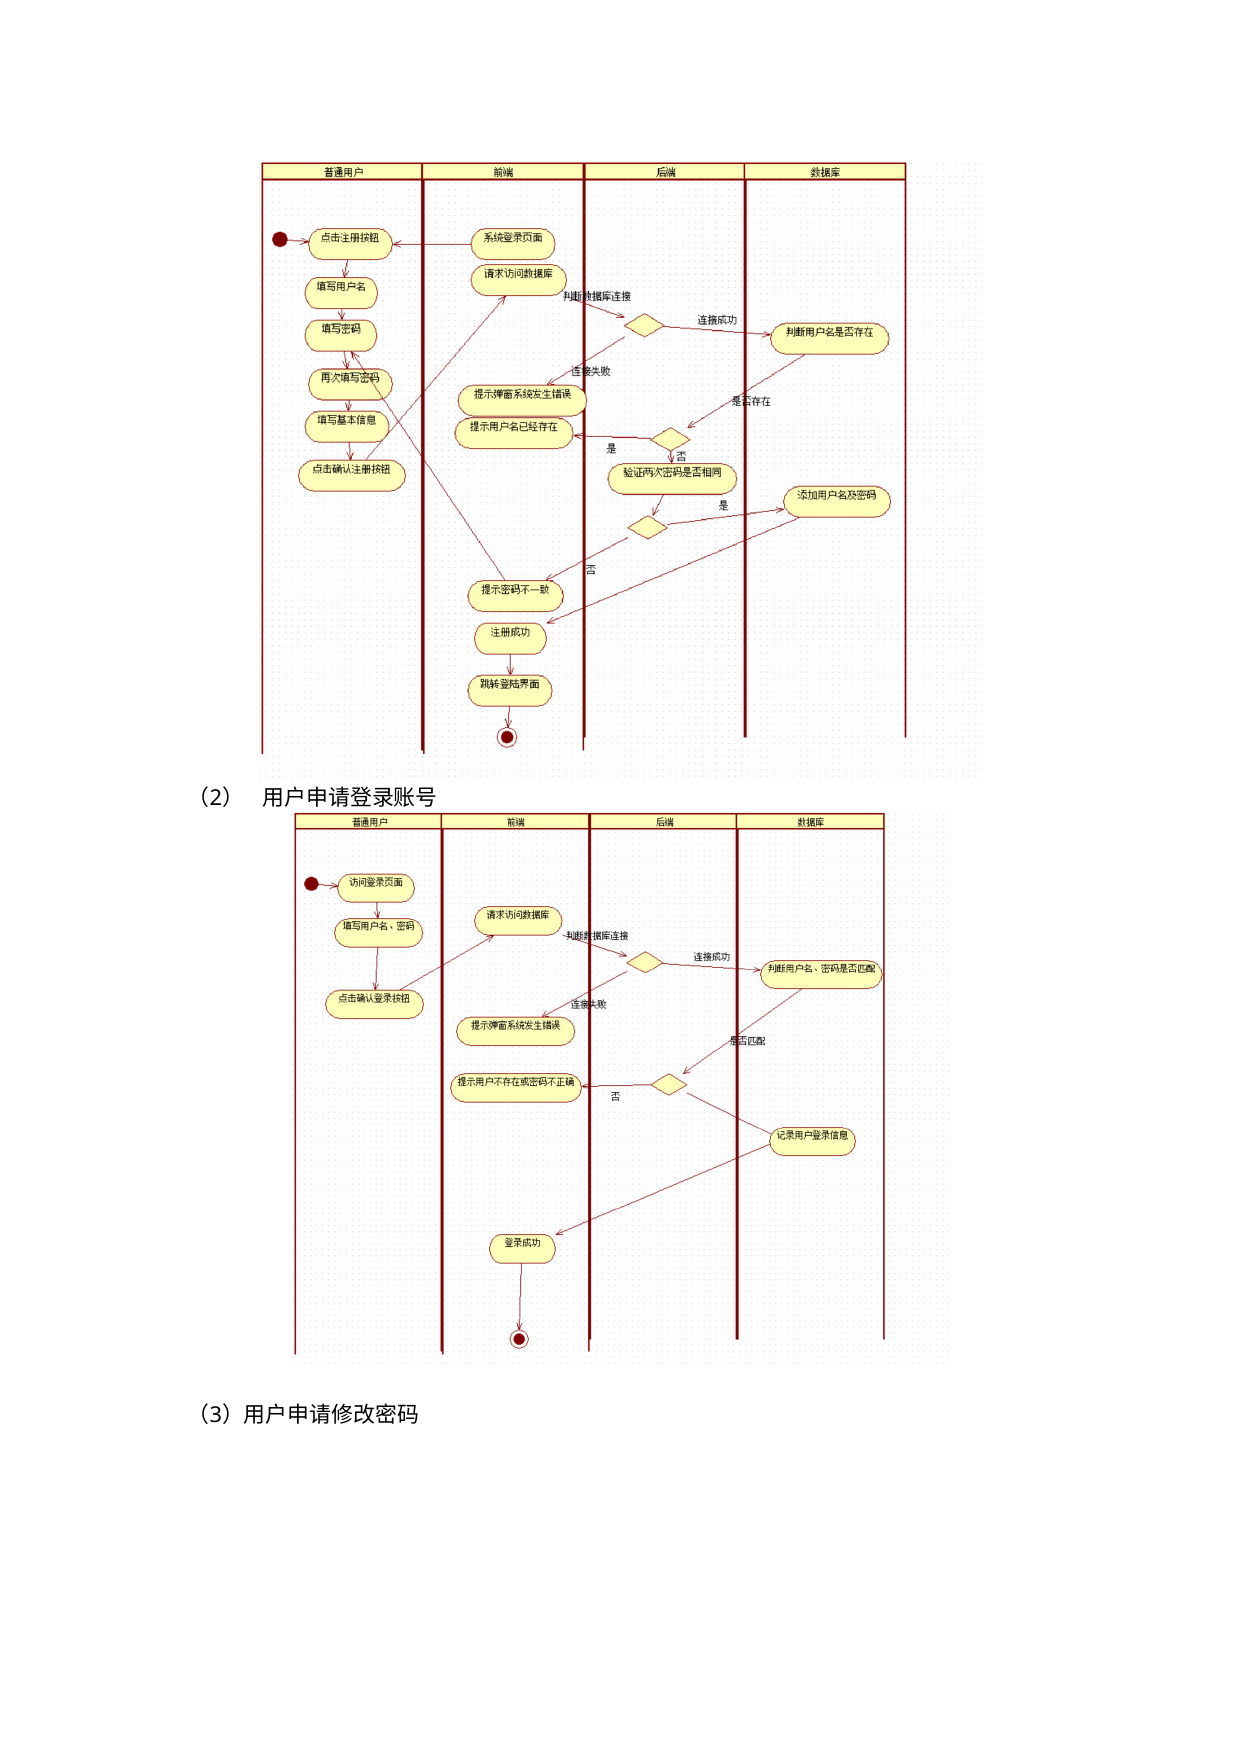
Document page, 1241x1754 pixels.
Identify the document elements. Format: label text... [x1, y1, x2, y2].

picture [257, 162, 983, 777]
text （3）用户申请修改密码 [187, 1397, 1053, 1429]
picture [287, 812, 953, 1367]
list 用户申请登录账号 [187, 779, 1053, 812]
